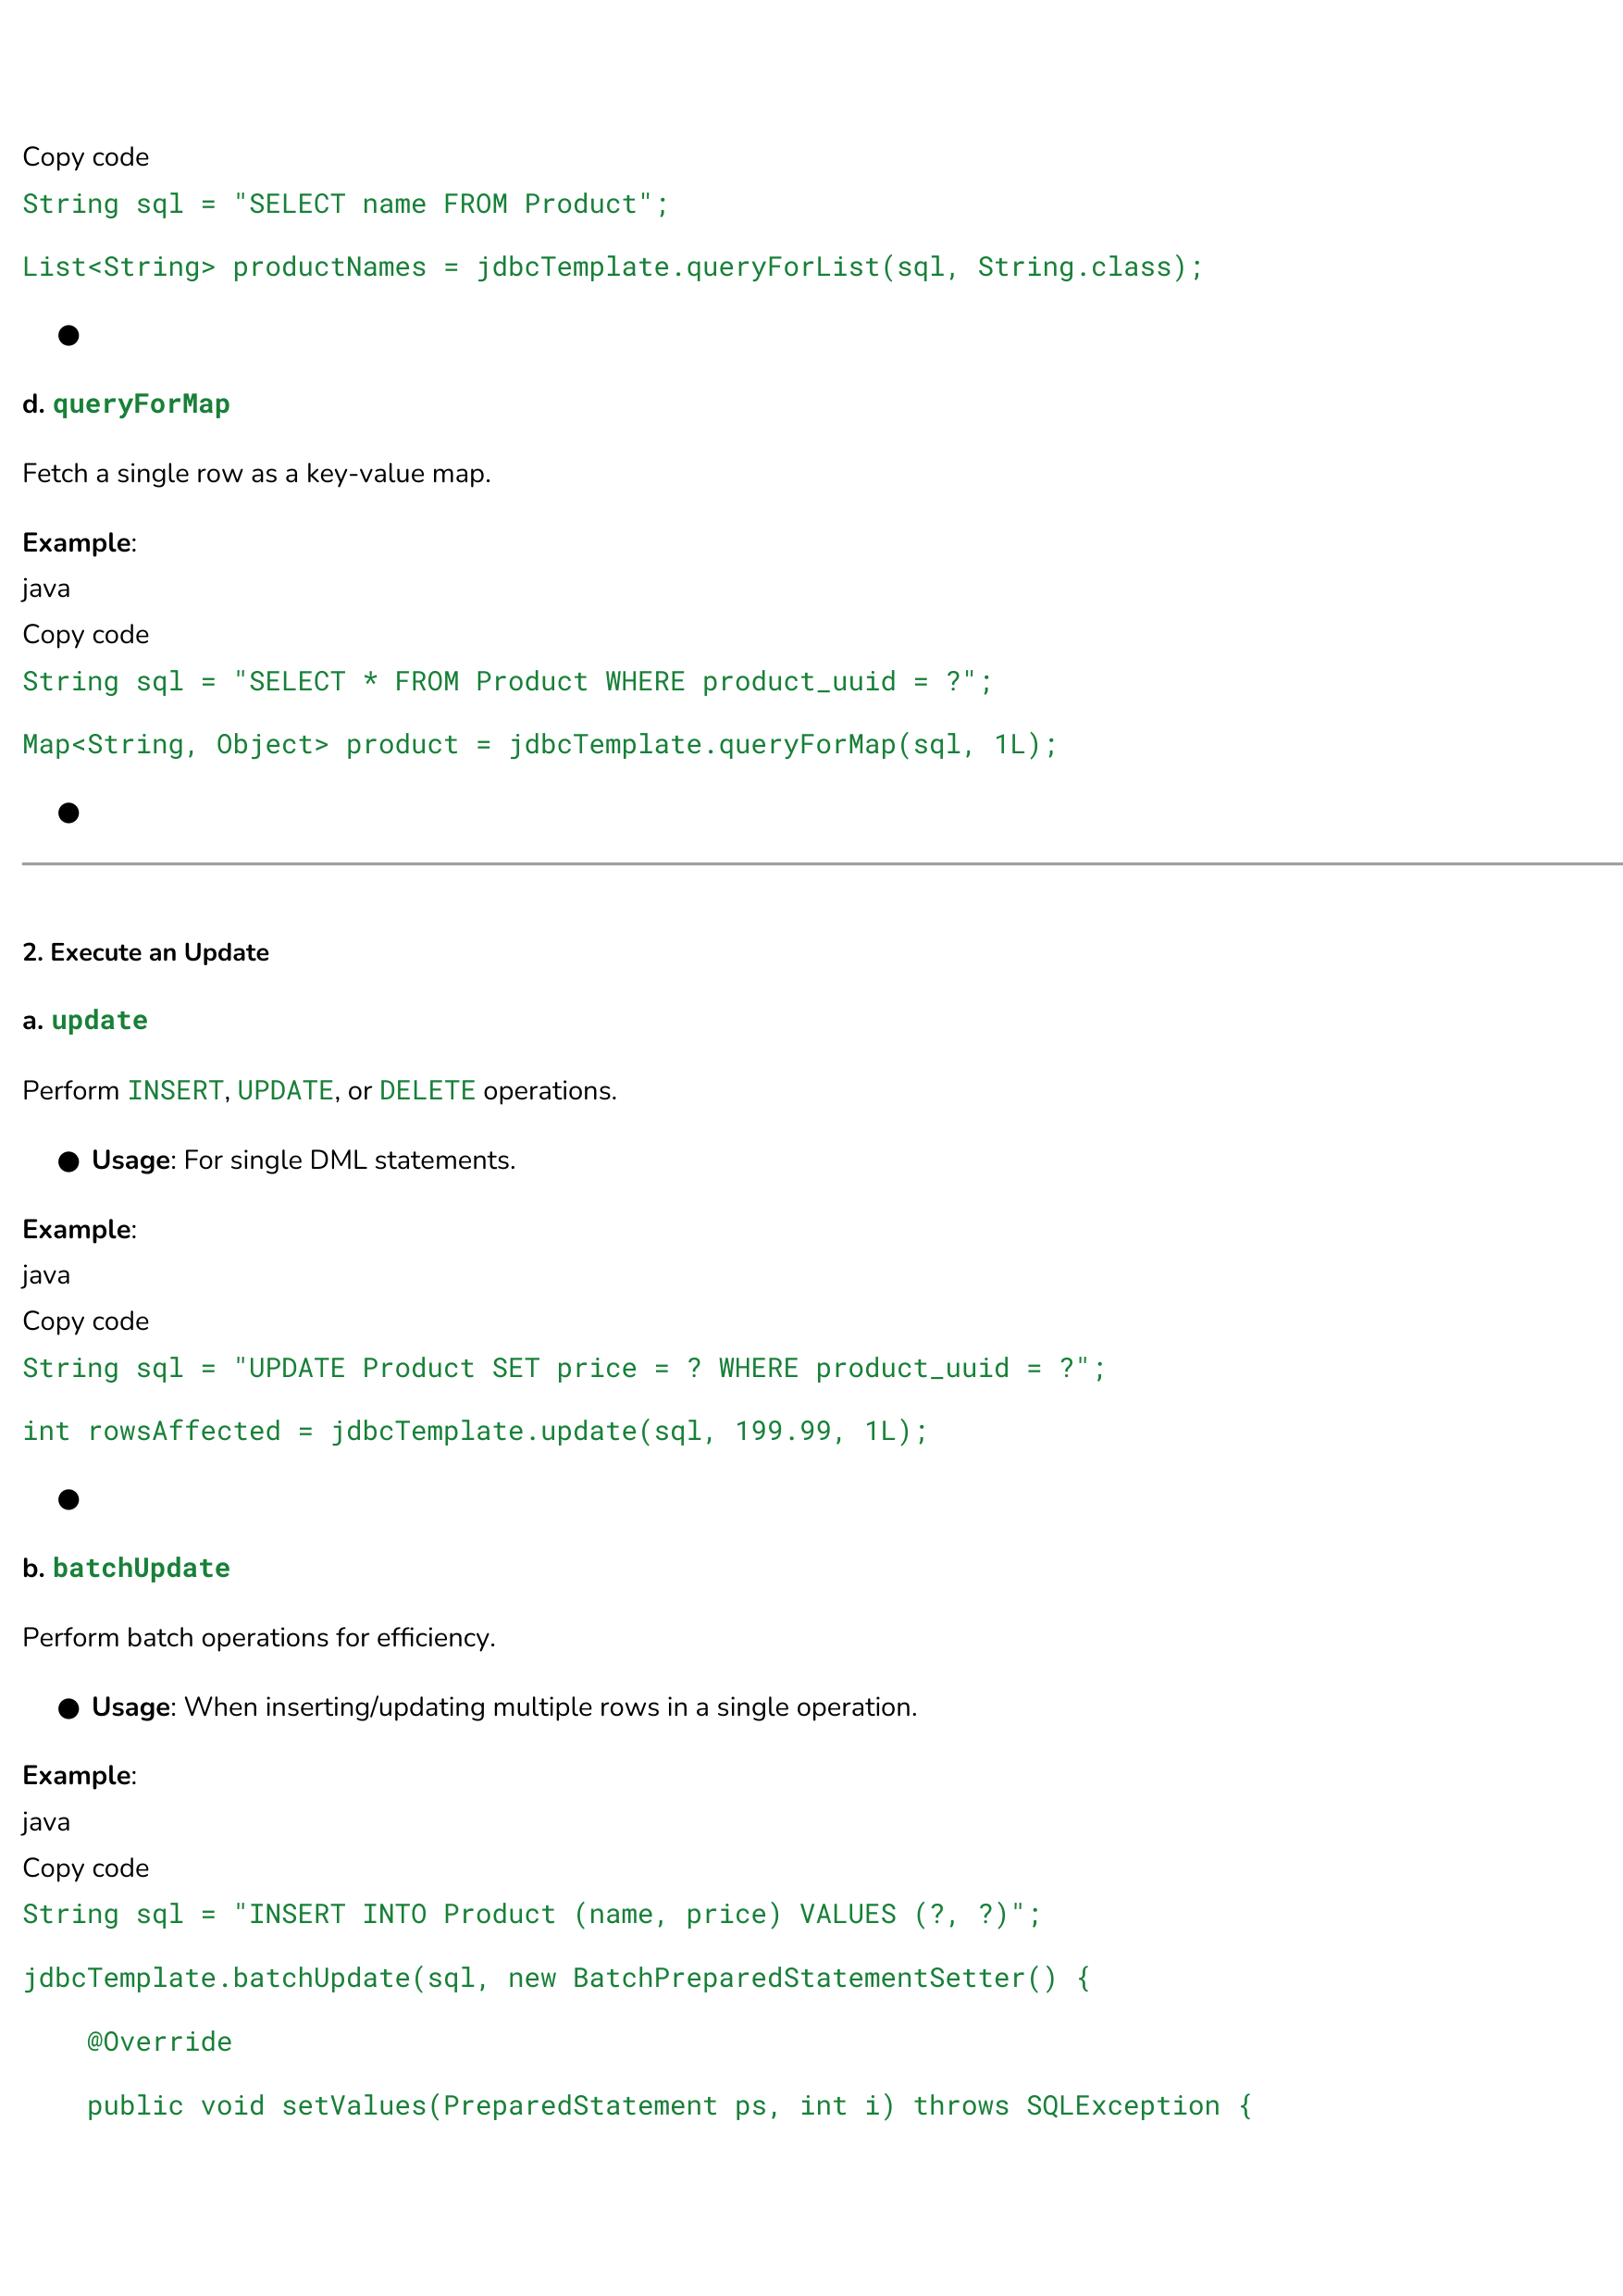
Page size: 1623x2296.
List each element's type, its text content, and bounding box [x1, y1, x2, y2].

text Fetch a single row as a key-value map. [22, 455, 1623, 492]
list Usage: For single DML statements. [56, 1142, 1623, 1179]
text Example: java Copy code String sql = "UPDATE Product SET price = ? WHERE product_uuid = ?"; [22, 1211, 1623, 1384]
subtitle 2. Execute an Update [22, 936, 1623, 970]
list Usage: When inserting/updating multiple rows in a single operation. [56, 1689, 1623, 1725]
text jdbcTemplate.batchUpdate(sql, new BatchPreparedStatementSetter() { [22, 1959, 1623, 1995]
subtitle b. batchUpdate [22, 1549, 1623, 1587]
text Map<String, Object> product = jdbcTemplate.queryForMap(sql, 1L); [22, 726, 1623, 762]
text List<String> productNames = jdbcTemplate.queryForList(sql, String.class); [22, 248, 1623, 284]
subtitle a. update [22, 1001, 1623, 1039]
text public void setValues(PreparedStatement ps, int i) throws SQLException { [22, 2087, 1623, 2122]
text int rowsAffected = jdbcTemplate.update(sql, 199.99, 1L); [22, 1412, 1623, 1448]
text Example: java Copy code String sql = "INSERT INTO Product (name, price) VALUES (?, ?)"; [22, 1757, 1623, 1931]
subtitle d. queryForMap [22, 385, 1623, 423]
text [22, 139, 1623, 220]
text Example: java Copy code String sql = "SELECT * FROM Product WHERE product_uuid = ?"; [22, 525, 1623, 698]
text Perform INSERT, UPDATE, or DELETE operations. [22, 1072, 1623, 1110]
text @Override [22, 2023, 1623, 2058]
text Perform batch operations for efficiency. [22, 1620, 1623, 1657]
